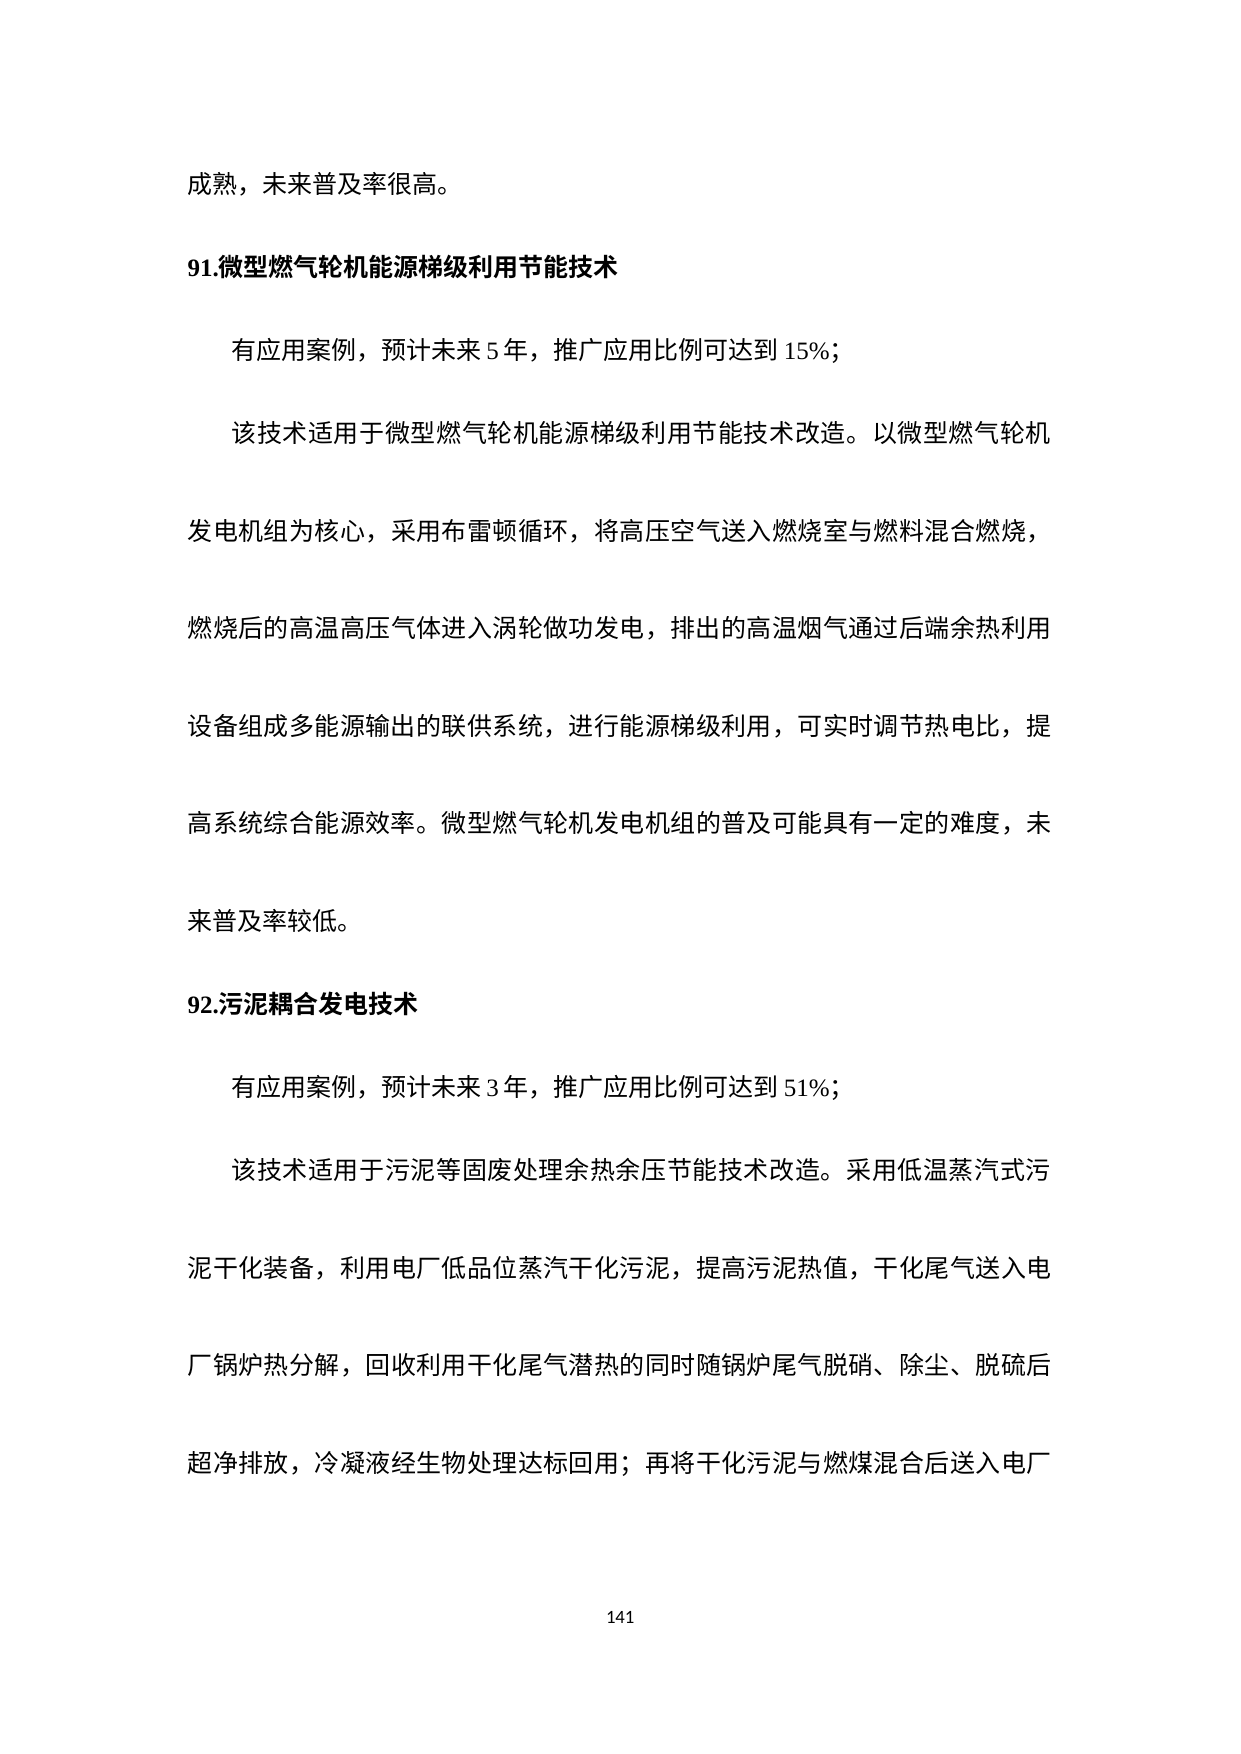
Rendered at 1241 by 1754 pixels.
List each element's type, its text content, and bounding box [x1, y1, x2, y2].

text 91.微型燃气轮机能源梯级利用节能技术 [187, 233, 1053, 298]
text 92.污泥耦合发电技术 [187, 970, 1053, 1035]
text 有应用案例，预计未来3年，推广应用比例可达到51%； [187, 1053, 1053, 1118]
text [187, 150, 1053, 215]
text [187, 1136, 1053, 1494]
text 有应用案例，预计未来5年，推广应用比例可达到15%； [187, 316, 1053, 381]
text 该技术适用于微型燃气轮机能源梯级利用节能技术改造。以微型燃气轮机发电机组为核心，采用布雷顿循环，将高压空气送入燃烧室与燃料混合燃烧，燃烧后的高温高压气体进入涡轮做功发电，排出的高温烟气通过后端余热利用设备组成多能源输出的联供系统，进行能源梯级利用，可实时调节热电比，提高系统综合能源效率。微型燃气轮机发电机组的普及可能具有一定的难度，未来普及率较低。 [187, 399, 1053, 952]
